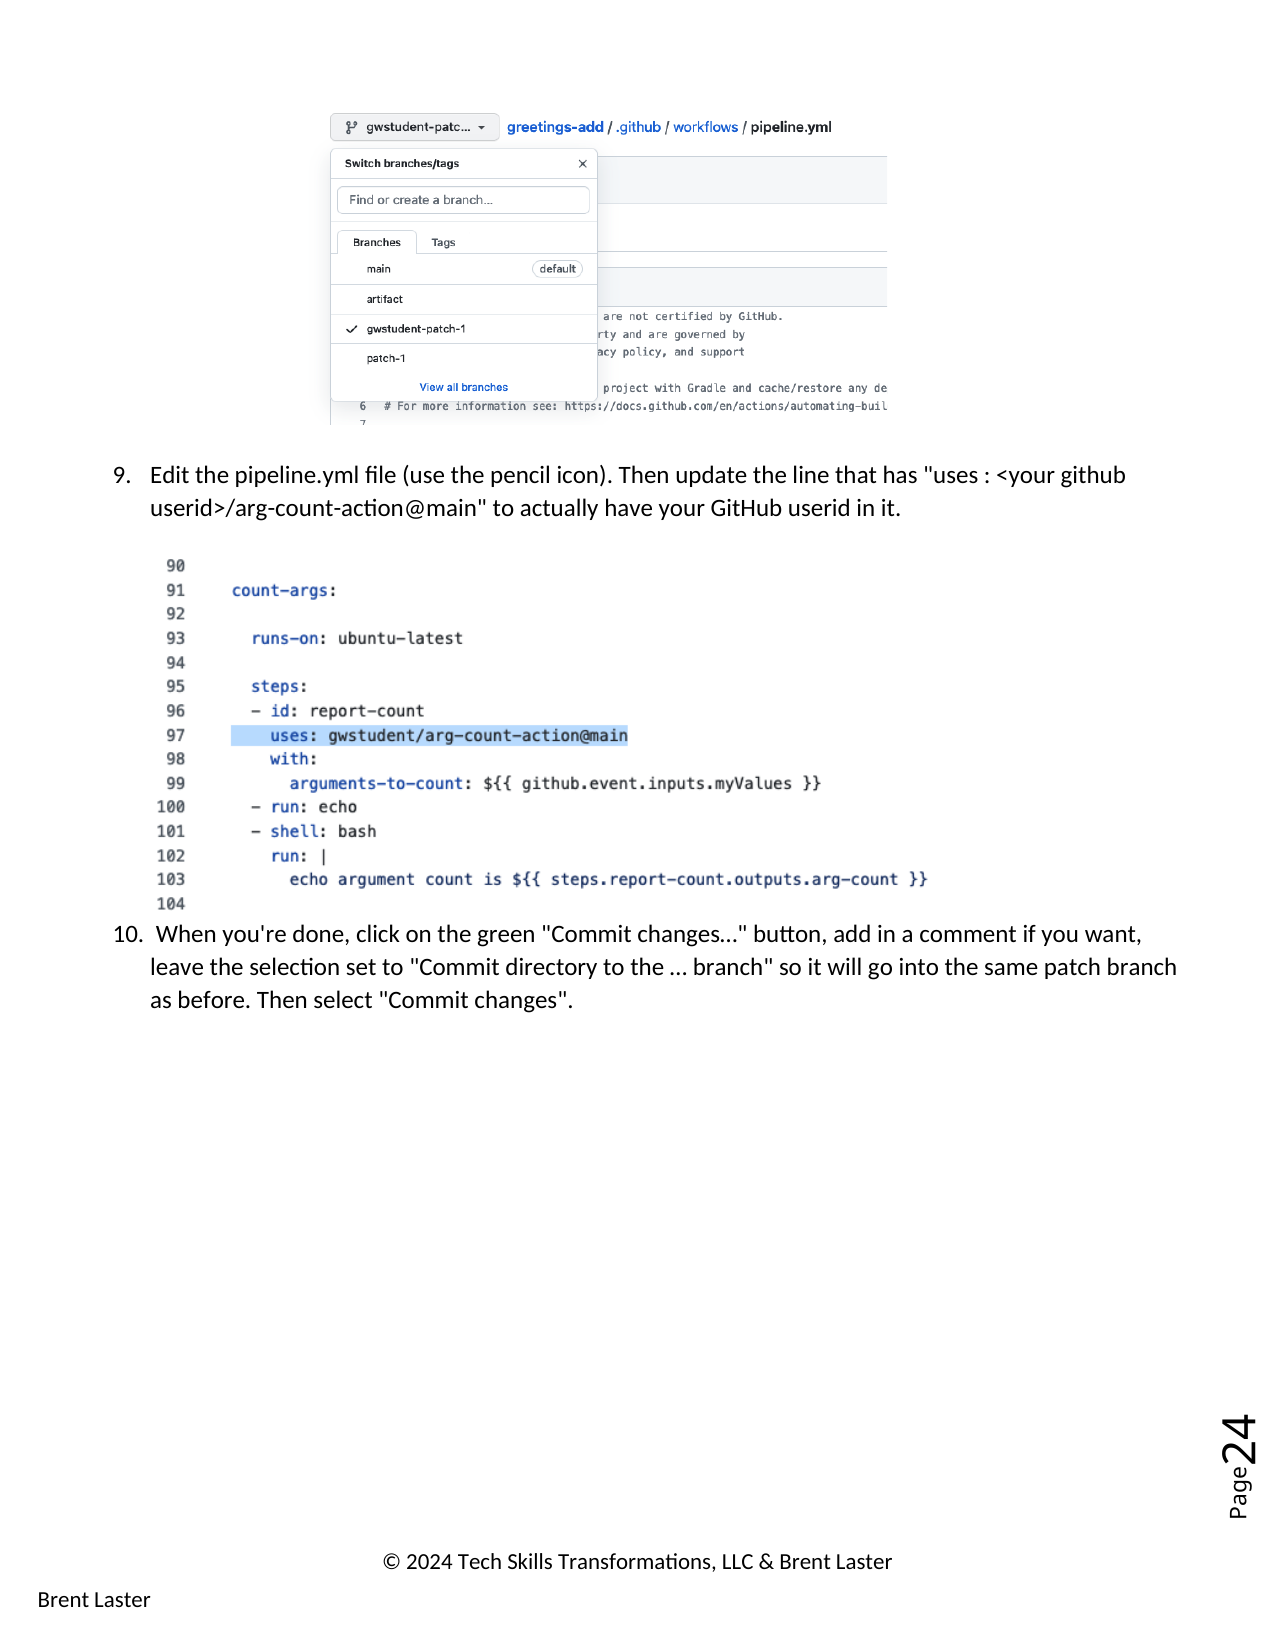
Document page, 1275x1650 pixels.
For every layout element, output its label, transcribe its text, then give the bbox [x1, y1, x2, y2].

list When you're done, click on the green "Commit changes…" button, add in a comment if you want, leave the selection set to "Commit directory to the … branch" so it will go into the same patch branch as before. Then select "Commit changes". [112, 919, 1200, 1015]
picture [305, 103, 888, 425]
list Edit the pipeline.yml file (use the pencil icon). Then update the line that has "uses : <your github userid>/arg-count-action@main" to actually have your GitHub userid in it. [112, 459, 1200, 523]
picture [150, 558, 1048, 917]
